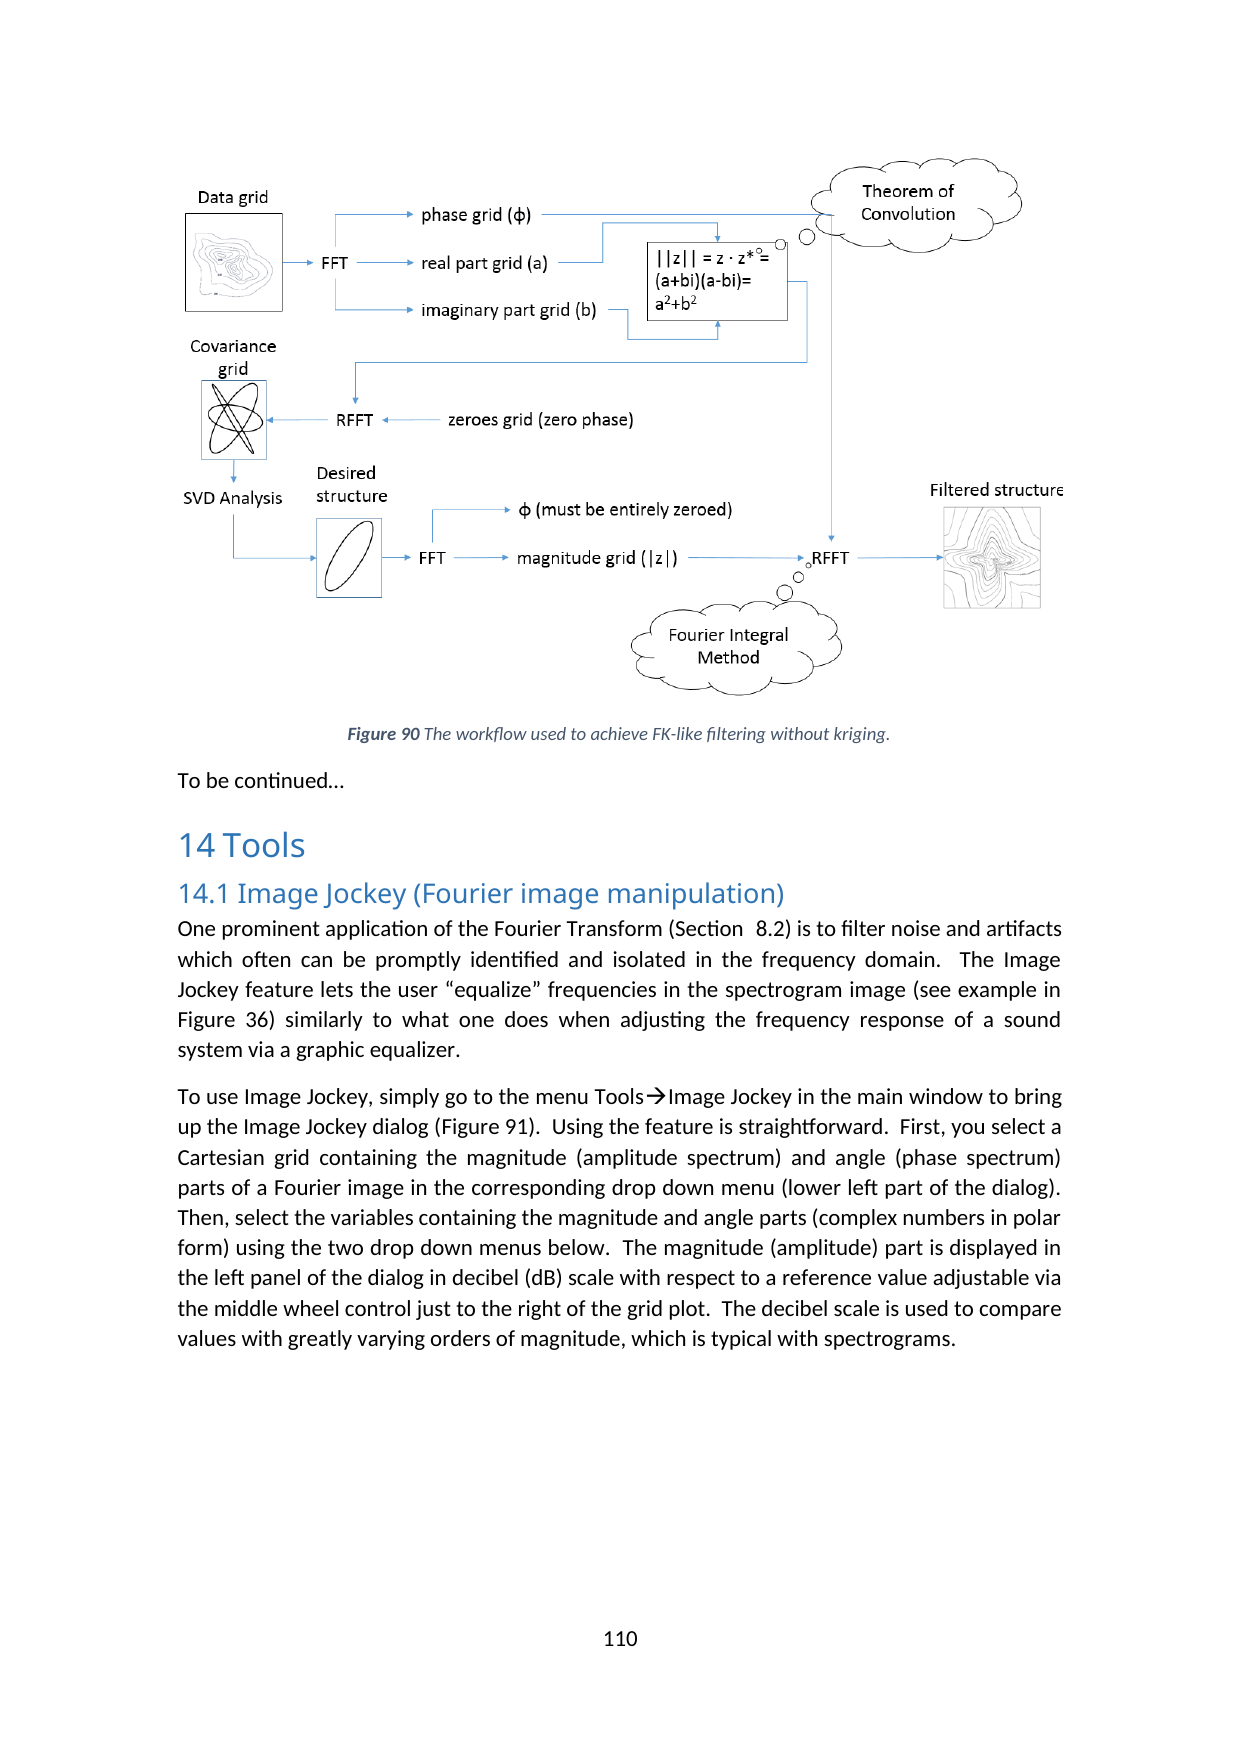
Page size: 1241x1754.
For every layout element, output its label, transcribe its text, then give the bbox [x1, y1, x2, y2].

subtitle Tools [177, 822, 1063, 867]
text To be continued… [177, 766, 1063, 794]
subtitle Image Jockey (Fourier image manipulation) [177, 875, 1063, 912]
text To use Image Jockey, simply go to the menu ToolsImage Jockey in the main window to bring up the Image Jockey dialog (Figure 91). Using the feature is straightforward. First, you select a Cartesian grid containing the magnitude (amplitude spectrum) and angle (phase spectrum) parts of a Fourier image in the corresponding drop down menu (lower left part of the dialog). Then, select the variables containing the magnitude and angle parts (complex numbers in polar form) using the two drop down menus below. The magnitude (amplitude) part is displayed in the left panel of the dialog in decibel (dB) scale with respect to a reference value adjustable via the middle wheel control just to the right of the grid plot. The decibel scale is used to compare values with greatly varying orders of magnitude, which is typical with spectrograms. [177, 1082, 1063, 1352]
picture [177, 147, 1063, 704]
text Figure 90 The workflow used to achieve FK-like filtering without kriging. [177, 723, 1063, 746]
text One prominent application of the Fourier Transform (Section 8.2) is to filter noise and artifacts which often can be promptly identified and isolated in the frequency domain. The Image Jockey feature lets the user “equalize” frequencies in the spectrogram image (see example in Figure 36) similarly to what one does when adjusting the frequency response of a sound system via a graphic equalizer. [177, 914, 1063, 1063]
